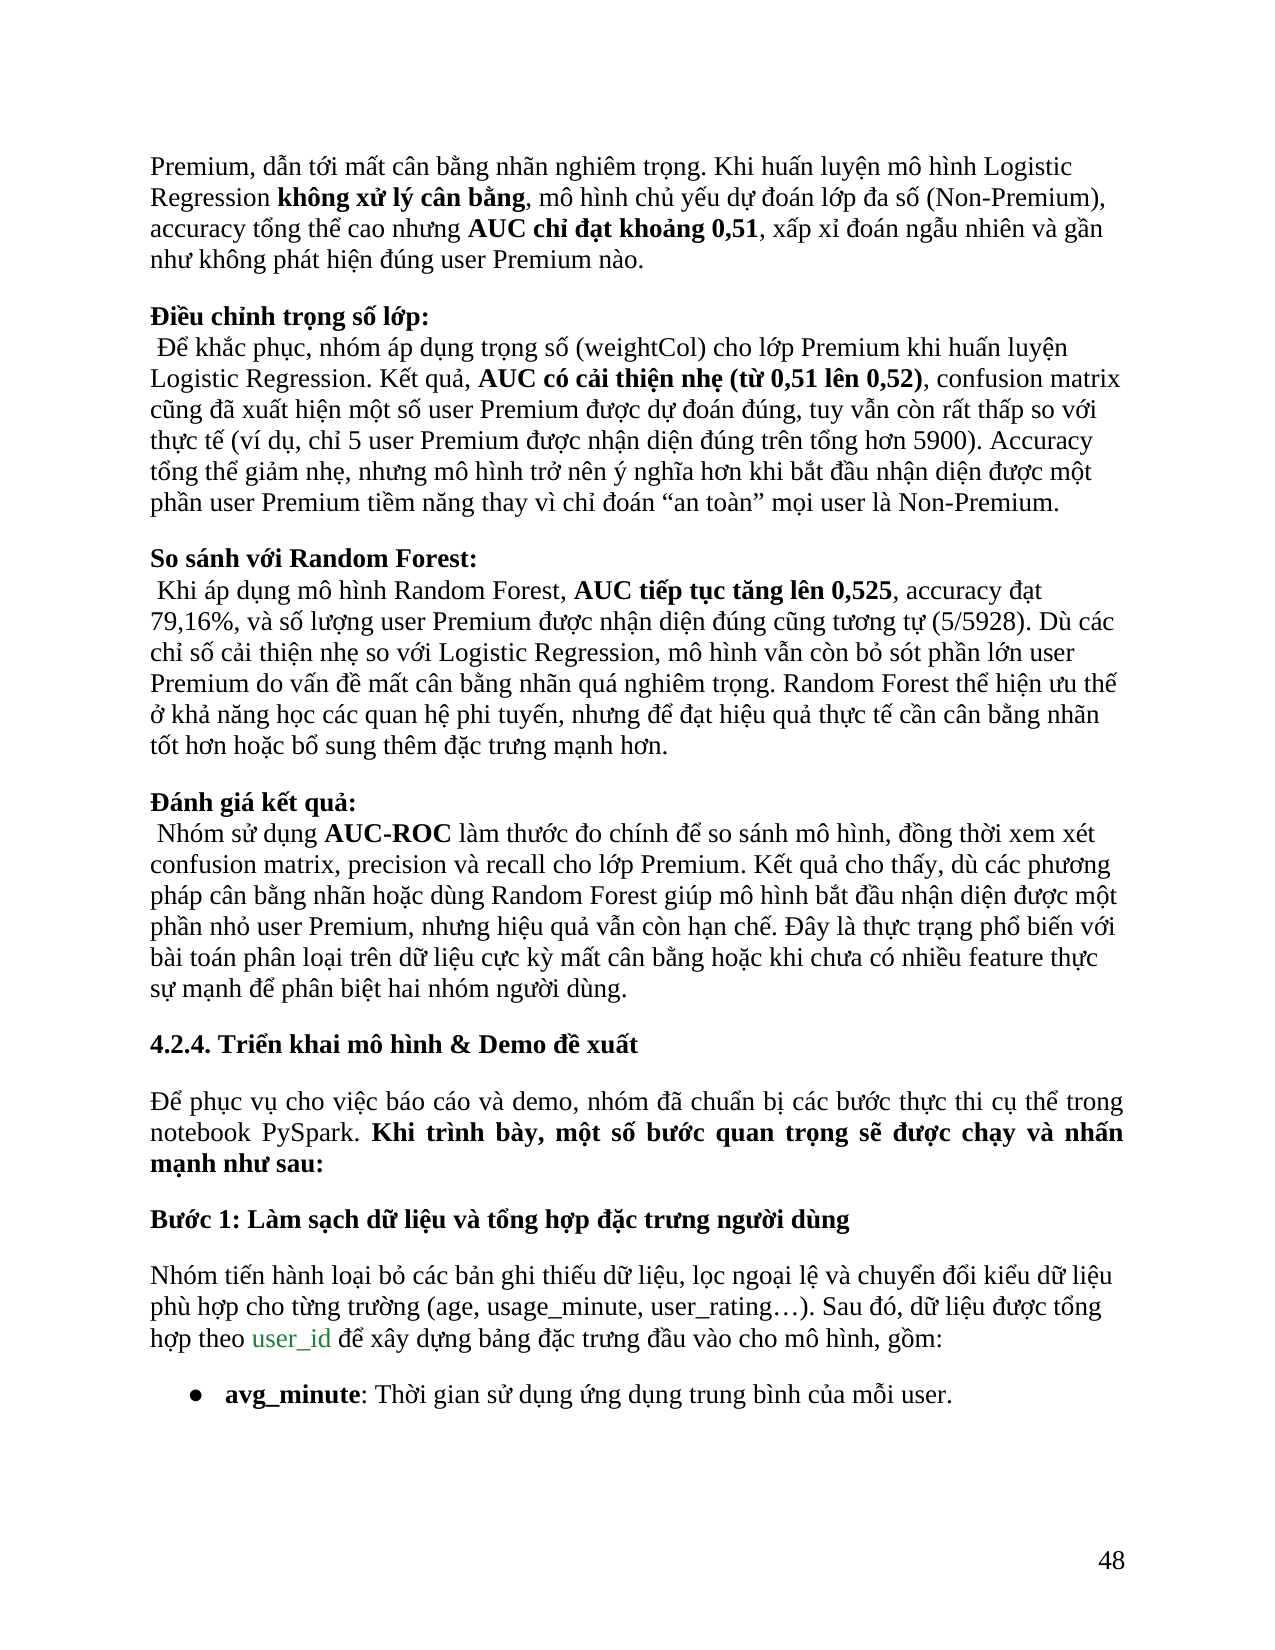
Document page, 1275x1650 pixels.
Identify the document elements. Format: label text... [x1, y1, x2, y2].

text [150, 150, 1125, 274]
text Nhóm tiến hành loại bỏ các bản ghi thiếu dữ liệu, lọc ngoại lệ và chuyển đổi kiểu dữ liệu phù hợp cho từng trường (age, usage_minute, user_rating…). Sau đó, dữ liệu được tổng hợp theo user_id để xây dựng bảng đặc trưng đầu vào cho mô hình, gồm: [150, 1259, 1125, 1353]
list avg_minute: Thời gian sử dụng ứng dụng trung bình của mỗi user. [187, 1378, 1125, 1440]
text Đánh giá kết quả: Nhóm sử dụng AUC-ROC làm thước đo chính để so sánh mô hình, đồng thời xem xét confusion matrix, precision và recall cho lớp Premium. Kết quả cho thấy, dù các phương pháp cân bằng nhãn hoặc dùng Random Forest giúp mô hình bắt đầu nhận diện được một phần nhỏ user Premium, nhưng hiệu quả vẫn còn hạn chế. Đây là thực trạng phổ biến với bài toán phân loại trên dữ liệu cực kỳ mất cân bằng hoặc khi chưa có nhiều feature thực sự mạnh để phân biệt hai nhóm người dùng. [150, 786, 1125, 1004]
text Để phục vụ cho việc báo cáo và demo, nhóm đã chuẩn bị các bước thực thi cụ thể trong notebook PySpark. Khi trình bày, một số bước quan trọng sẽ được chạy và nhấn mạnh như sau: [150, 1085, 1125, 1178]
text So sánh với Random Forest: Khi áp dụng mô hình Random Forest, AUC tiếp tục tăng lên 0,525, accuracy đạt 79,16%, và số lượng user Premium được nhận diện đúng cũng tương tự (5/5928). Dù các chỉ số cải thiện nhẹ so với Logistic Regression, mô hình vẫn còn bỏ sót phần lớn user Premium do vấn đề mất cân bằng nhãn quá nghiêm trọng. Random Forest thể hiện ưu thế ở khả năng học các quan hệ phi tuyến, nhưng để đạt hiệu quả thực tế cần cân bằng nhãn tốt hơn hoặc bổ sung thêm đặc trưng mạnh hơn. [150, 543, 1125, 761]
subtitle 4.2.4. Triển khai mô hình & Demo đề xuất [150, 1029, 1125, 1060]
text Bước 1: Làm sạch dữ liệu và tổng hợp đặc trưng người dùng [150, 1203, 1125, 1234]
text Điều chỉnh trọng số lớp: Để khắc phục, nhóm áp dụng trọng số (weightCol) cho lớp Premium khi huấn luyện Logistic Regression. Kết quả, AUC có cải thiện nhẹ (từ 0,51 lên 0,52), confusion matrix cũng đã xuất hiện một số user Premium được dự đoán đúng, tuy vẫn còn rất thấp so với thực tế (ví dụ, chỉ 5 user Premium được nhận diện đúng trên tổng hơn 5900). Accuracy tổng thể giảm nhẹ, nhưng mô hình trở nên ý nghĩa hơn khi bắt đầu nhận diện được một phần user Premium tiềm năng thay vì chỉ đoán “an toàn” mọi user là Non-Premium. [150, 299, 1125, 518]
